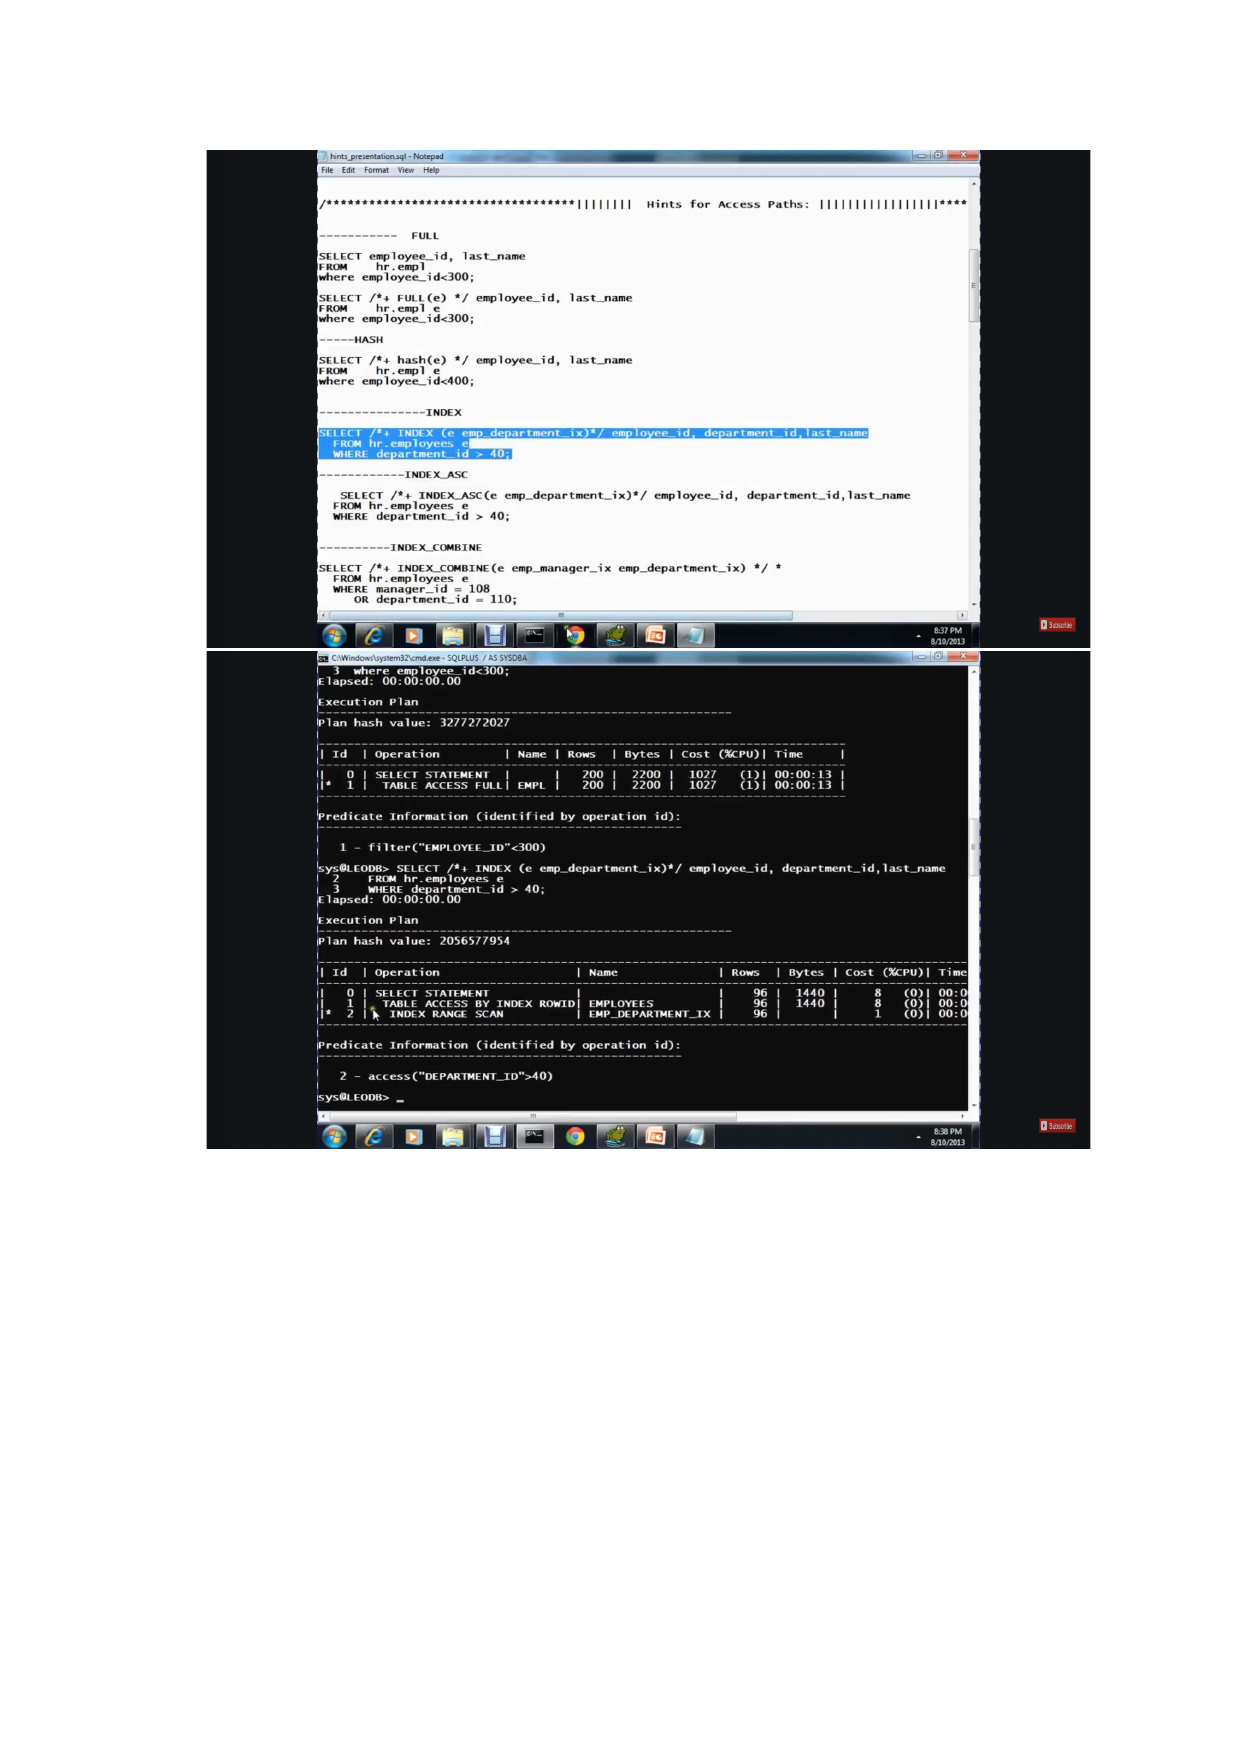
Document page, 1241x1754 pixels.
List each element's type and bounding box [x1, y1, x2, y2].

picture [206, 651, 1091, 1149]
picture [206, 150, 1091, 648]
